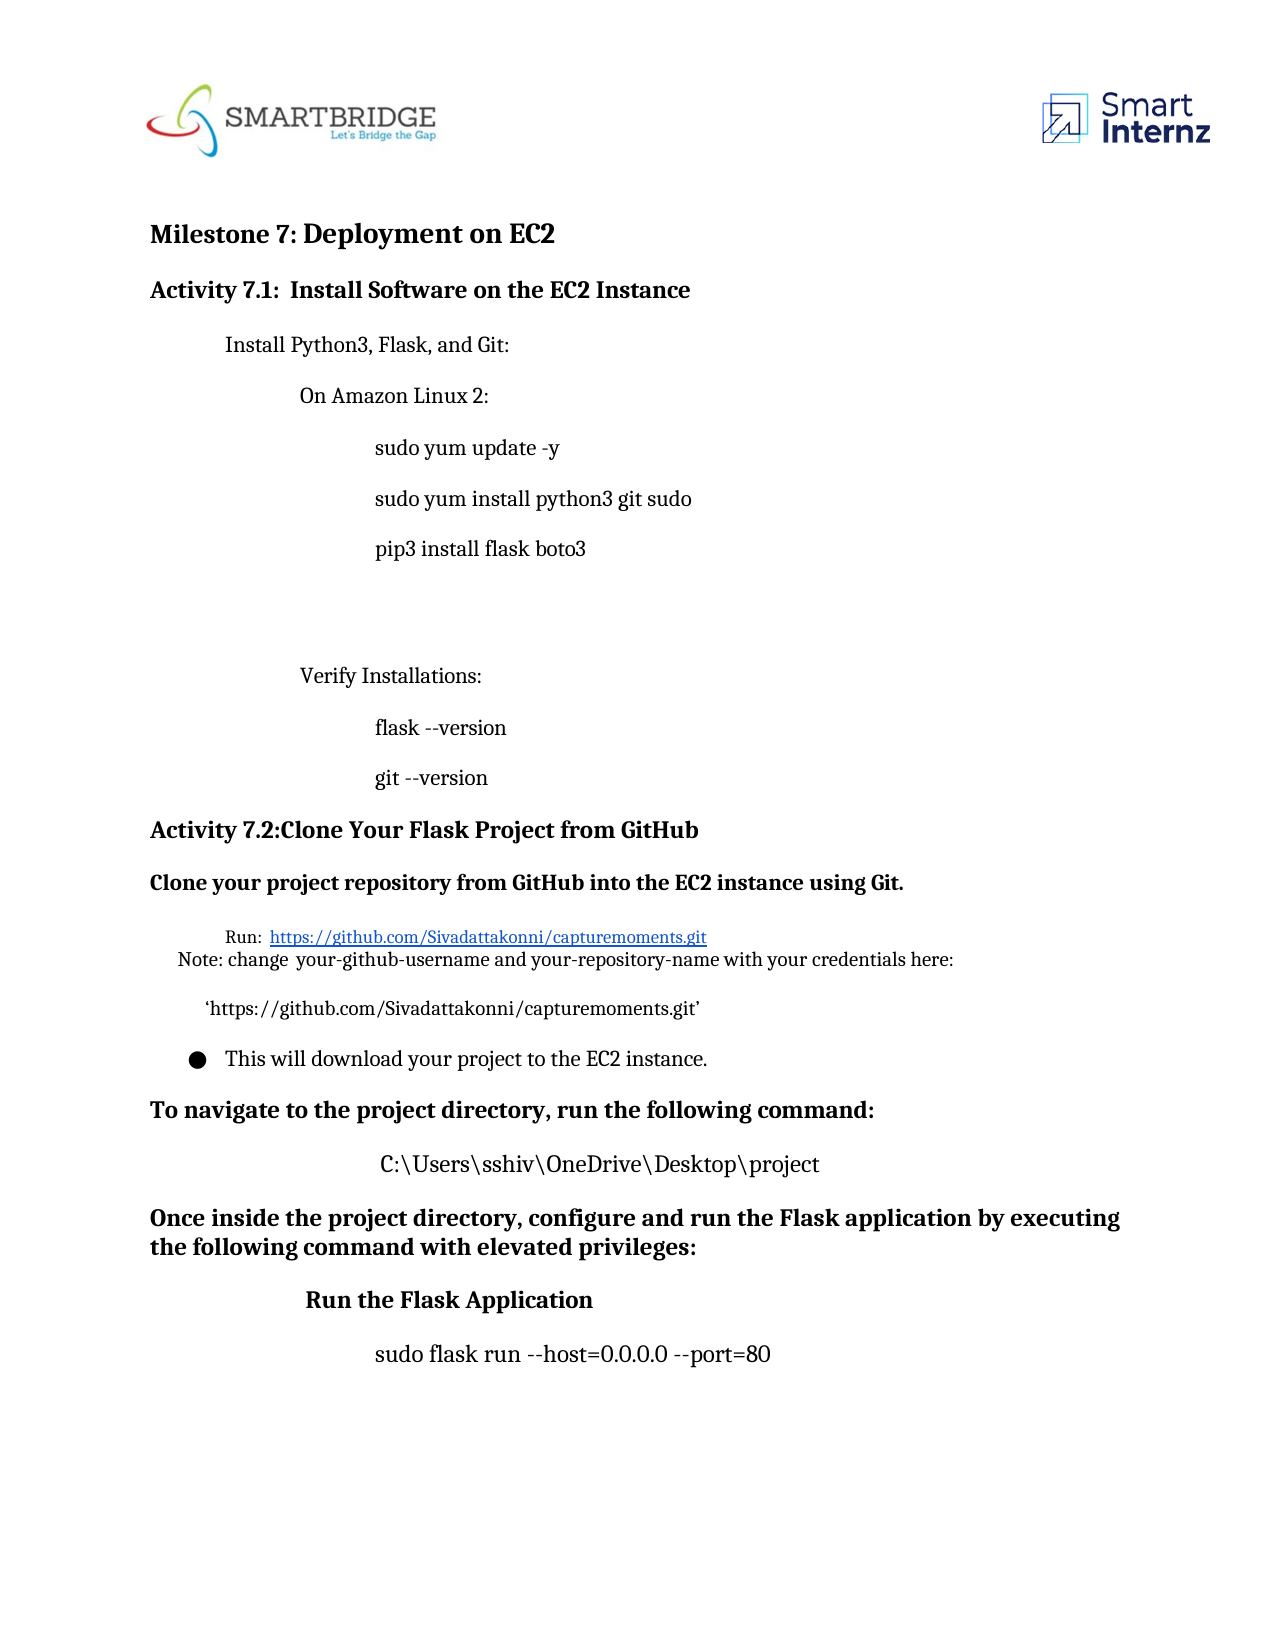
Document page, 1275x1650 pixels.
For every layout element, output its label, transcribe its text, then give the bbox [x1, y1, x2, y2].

subtitle Activity 7.2:Clone Your Flask Project from GitHub [150, 816, 1275, 845]
text sudo yum update -y [375, 434, 1275, 460]
text Run the Flask Application [305, 1286, 1275, 1315]
text flask --version git --version [375, 714, 534, 791]
subtitle To navigate to the project directory, run the following command: [150, 1096, 1275, 1125]
picture [143, 78, 439, 161]
text C:\Users\sshiv\OneDrive\Desktop\project [380, 1150, 1275, 1179]
text Verify Installations: [300, 663, 1275, 689]
subtitle Activity 7.1: Install Software on the EC2 Instance [150, 276, 1275, 304]
subtitle Once inside the project directory, configure and run the Flask application by executing the following command with elevated privileges: [150, 1204, 1123, 1261]
text Milestone 7: Deployment on EC2 [150, 217, 1275, 251]
text Install Python3, Flask, and Git: On Amazon Linux 2: [225, 331, 534, 409]
text sudo yum install python3 git sudo pip3 install flask boto3 [375, 485, 695, 563]
text Run: https://github.com/Sivadattakonni/capturemoments.git [225, 926, 1275, 948]
list This will download your project to the EC2 instance. [187, 1044, 1275, 1071]
text Note: change your-github-username and your-repository-name with your credentials here: ‘https://github.com/Sivadattakonni/capturemoments.git’ [177, 948, 976, 1020]
text Clone your project repository from GitHub into the EC2 instance using Git. [150, 870, 1275, 896]
picture [1037, 92, 1214, 143]
text sudo flask run --host=0.0.0.0 --port=80 [375, 1340, 1275, 1369]
